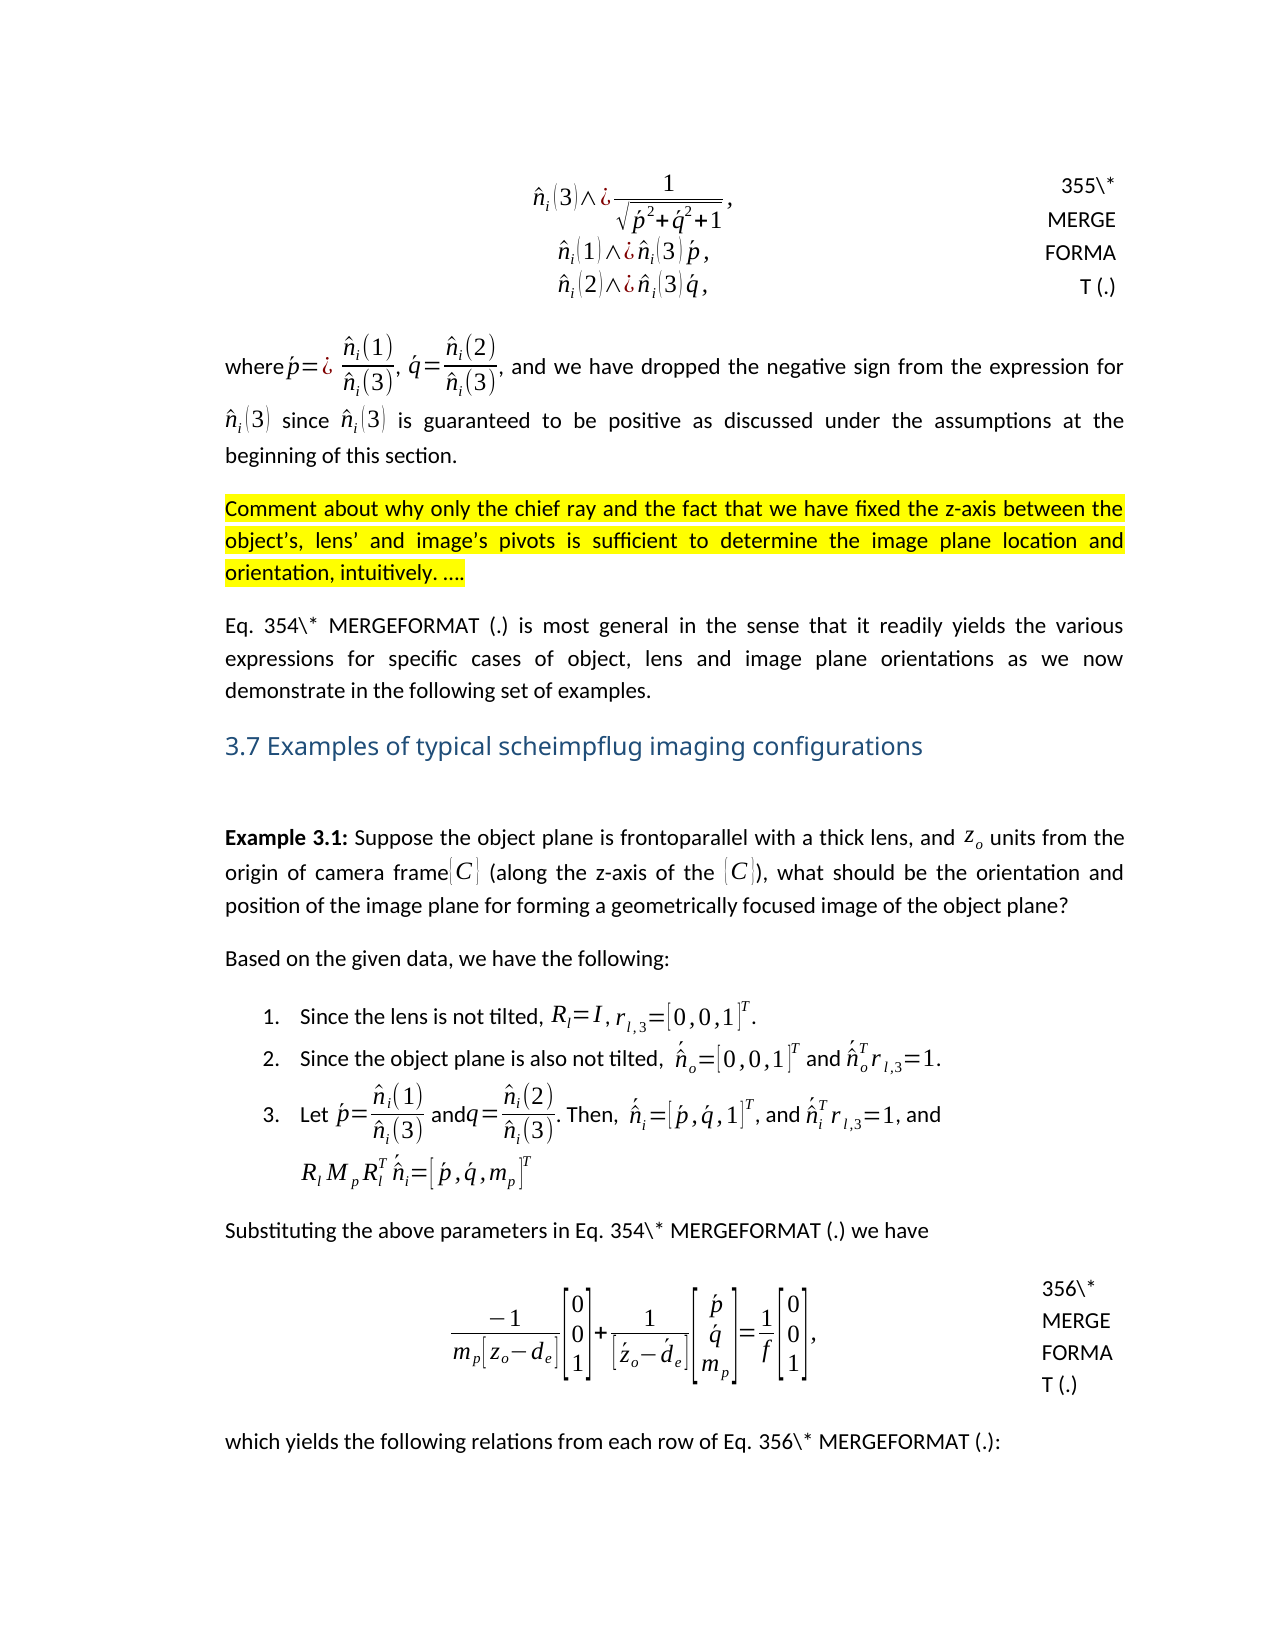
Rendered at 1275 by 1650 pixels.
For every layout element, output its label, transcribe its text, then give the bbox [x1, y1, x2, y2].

subtitle 3.7 Examples of typical scheimpflug imaging configurations [225, 729, 1125, 763]
text Substituting the above parameters in Eq. (3.54) we have [225, 1216, 1125, 1244]
text Based on the given data, we have the following: [225, 944, 1125, 972]
text which yields the following relations from each row of Eq. (3.56): [225, 1427, 1125, 1455]
table_header [1042, 165, 1116, 332]
text Comment about why only the chief ray and the fact that we have fixed the z-axis between the object’s, lens’ and image’s pivots is sufficient to determine the image plane location and orientation, intuitively. …. [225, 554, 1125, 587]
table_header [225, 1270, 1042, 1427]
list Let and. Then, , and , and [262, 1081, 1125, 1191]
text where , , and we have dropped the negative sign from the expression for since is guaranteed to be positive as discussed under the assumptions at the beginning of this section. [225, 332, 1125, 469]
text Eq. (3.54) is most general in the sense that it readily yields the various expressions for specific cases of object, lens and image plane orientations as we now demonstrate in the following set of examples. [225, 612, 1125, 704]
text Example 3.1: Suppose the object plane is frontoparallel with a thick lens, and units from the origin of camera frame (along the z-axis of the ), what should be the orientation and position of the image plane for forming a geometrically focused image of the object plane? [225, 821, 1125, 919]
list Since the object plane is also not tilted, and . [262, 1039, 1125, 1076]
table_header [225, 165, 1042, 332]
table_header [1042, 1270, 1116, 1427]
list Since the lens is not tilted, , . [262, 997, 1125, 1035]
